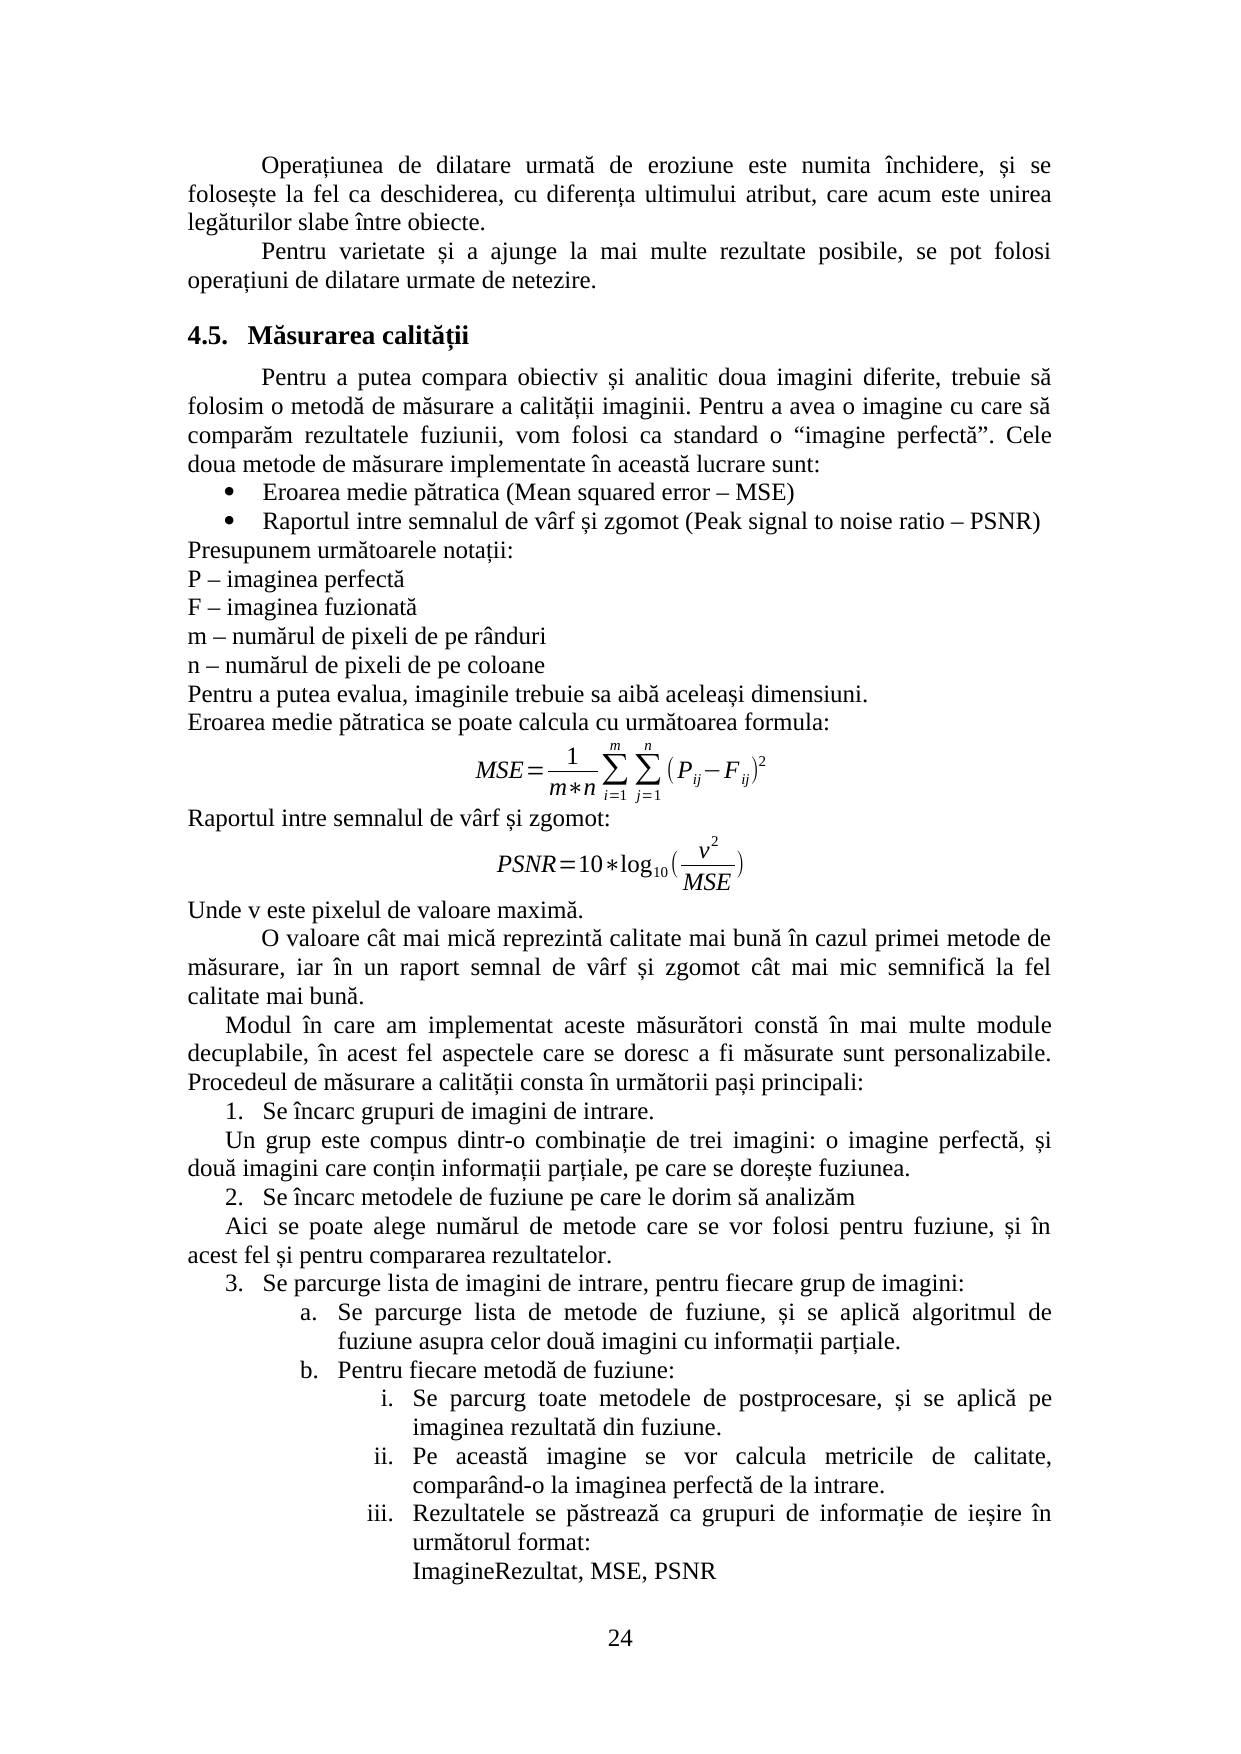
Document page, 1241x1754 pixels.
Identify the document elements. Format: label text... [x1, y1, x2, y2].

list Eroarea medie pătratica (Mean squared error – MSE) [225, 477, 1053, 506]
text Aici se poate alege numărul de metode care se vor folosi pentru fuziune, și în acest fel și pentru compararea rezultatelor. [187, 1211, 1053, 1268]
text Presupunem următoarele notații: [187, 535, 1053, 564]
text Pentru a putea compara obiectiv și analitic doua imagini diferite, trebuie să folosim o metodă de măsurare a calității imaginii. Pentru a avea o imagine cu care să comparăm rezultatele fuziunii, vom folosi ca standard o “imagine perfectă”. Cele doua metode de măsurare implementate în această lucrare sunt: [187, 362, 1053, 477]
list Raportul intre semnalul de vârf și zgomot (Peak signal to noise ratio – PSNR) [225, 506, 1053, 535]
text P – imaginea perfectă [187, 564, 1053, 592]
text m – numărul de pixeli de pe rânduri [187, 621, 1053, 650]
text Un grup este compus dintr-o combinație de trei imagini: o imagine perfectă, și două imagini care conțin informații parțiale, pe care se dorește fuziunea. [187, 1125, 1053, 1182]
text Pentru varietate și a ajunge la mai multe rezultate posibile, se pot folosi operațiuni de dilatare urmate de netezire. [187, 236, 1053, 294]
list Se încarc grupuri de imagini de intrare. [225, 1096, 1053, 1125]
text Pentru a putea evalua, imaginile trebuie sa aibă aceleași dimensiuni. [187, 679, 1053, 707]
list Se parcurge lista de imagini de intrare, pentru fiecare grup de imagini: [225, 1268, 1053, 1297]
text Unde v este pixelul de valoare maximă. [187, 895, 1053, 923]
text n – numărul de pixeli de pe coloane [187, 650, 1053, 679]
list Se parcurge lista de metode de fuziune, și se aplică algoritmul de fuziune asupra celor două imagini cu informații parțiale. [300, 1297, 1053, 1355]
text Modul în care am implementat aceste măsurători constă în mai multe module decuplabile, în acest fel aspectele care se doresc a fi măsurate sunt personalizabile. Procedeul de măsurare a calității consta în următorii pași principali: [187, 1010, 1053, 1096]
text ImagineRezultat, MSE, PSNR [412, 1556, 1053, 1585]
text O valoare cât mai mică reprezintă calitate mai bună în cazul primei metode de măsurare, iar în un raport semnal de vârf și zgomot cât mai mic semnifică la fel calitate mai bună. [187, 923, 1053, 1010]
list Pe această imagine se vor calcula metricile de calitate, comparând-o la imaginea perfectă de la intrare. [394, 1441, 1053, 1498]
text Raportul intre semnalul de vârf și zgomot: [187, 803, 1053, 832]
list Pentru fiecare metodă de fuziune: [300, 1355, 1053, 1383]
text Operațiunea de dilatare urmată de eroziune este numita închidere, și se folosește la fel ca deschiderea, cu diferența ultimului atribut, care acum este unirea legăturilor slabe între obiecte. [187, 150, 1053, 236]
text F – imaginea fuzionată [187, 592, 1053, 621]
subtitle Măsurarea calității [187, 319, 1053, 350]
list Se parcurg toate metodele de postprocesare, și se aplică pe imaginea rezultată din fuziune. [394, 1383, 1053, 1441]
list Rezultatele se păstrează ca grupuri de informație de ieșire în următorul format: [394, 1498, 1053, 1556]
text Eroarea medie pătratica se poate calcula cu următoarea formula: [187, 707, 1053, 736]
list Se încarc metodele de fuziune pe care le dorim să analizăm [225, 1182, 1053, 1211]
